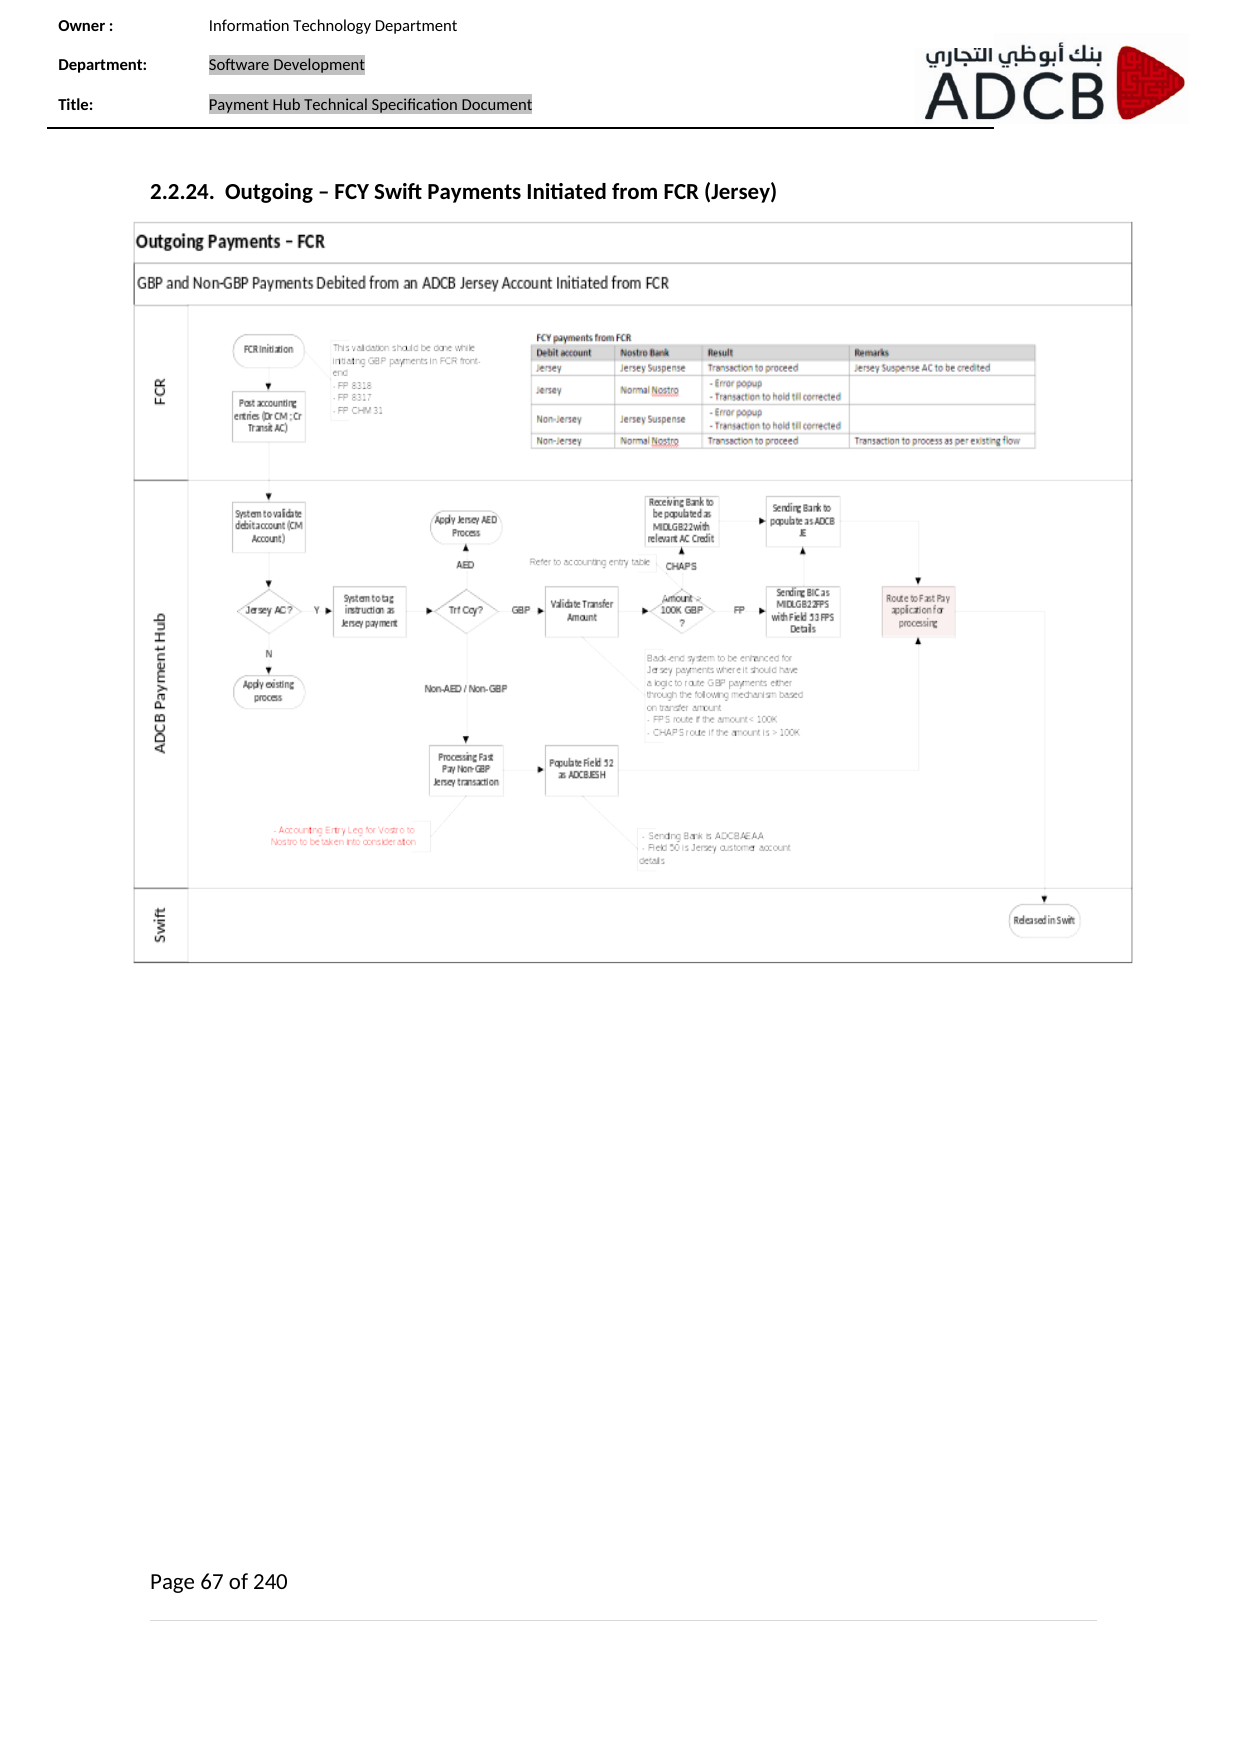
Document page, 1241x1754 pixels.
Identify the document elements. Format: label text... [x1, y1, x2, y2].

list Outgoing – FCY Swift Payments Initiated from FCR (Jersey) [150, 177, 1097, 206]
picture [914, 33, 1189, 124]
